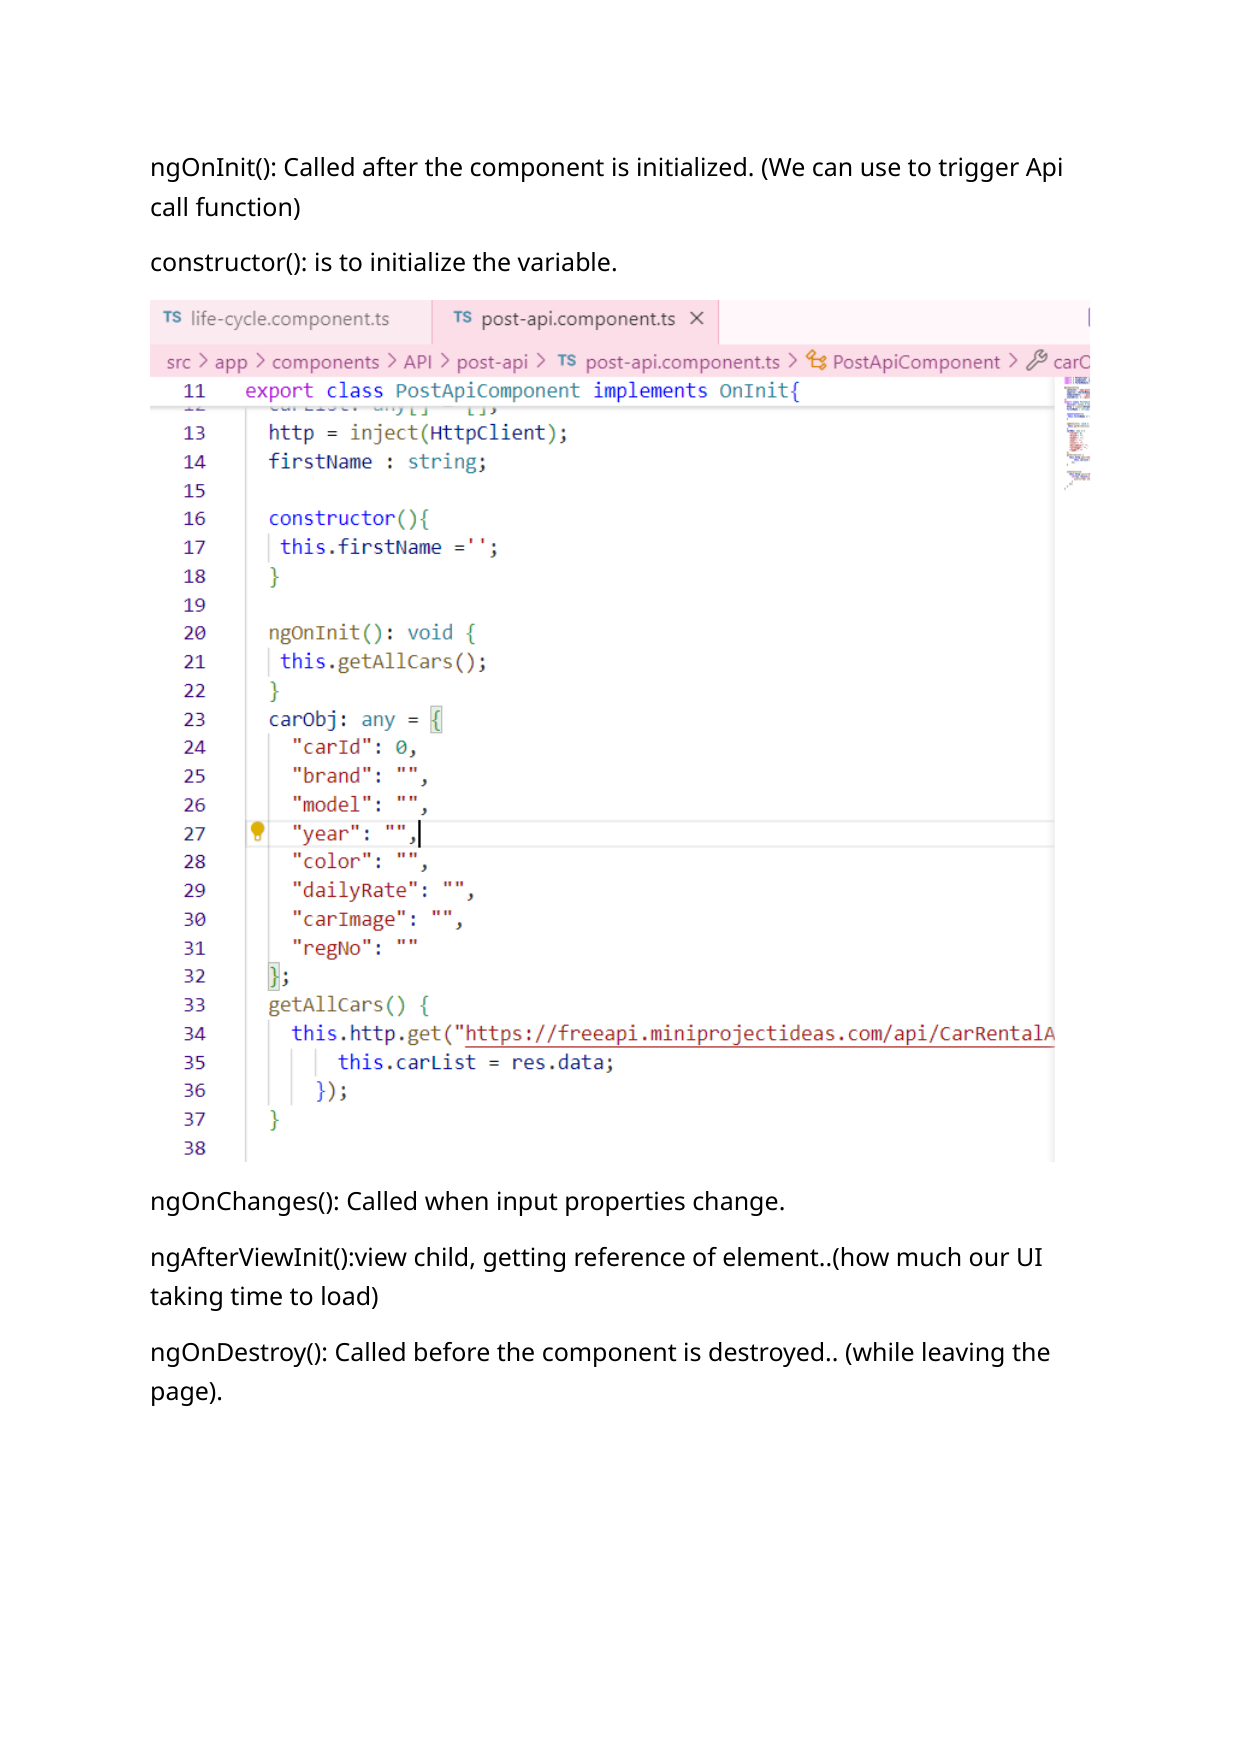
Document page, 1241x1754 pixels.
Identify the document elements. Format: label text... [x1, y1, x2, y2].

text ngAfterViewInit():view child, getting reference of element..(how much our UI taking time to load) [150, 1239, 1090, 1312]
text ngOnDestroy(): Called before the component is destroyed.. (while leaving the page). [150, 1334, 1090, 1407]
picture [150, 300, 1091, 1162]
text ngOnChanges(): Called when input properties change. [150, 1183, 1090, 1217]
text constructor(): is to initialize the variable. [150, 245, 1090, 279]
text ngOnInit(): Called after the component is initialized. (We can use to trigger Api call function) [150, 150, 1090, 223]
